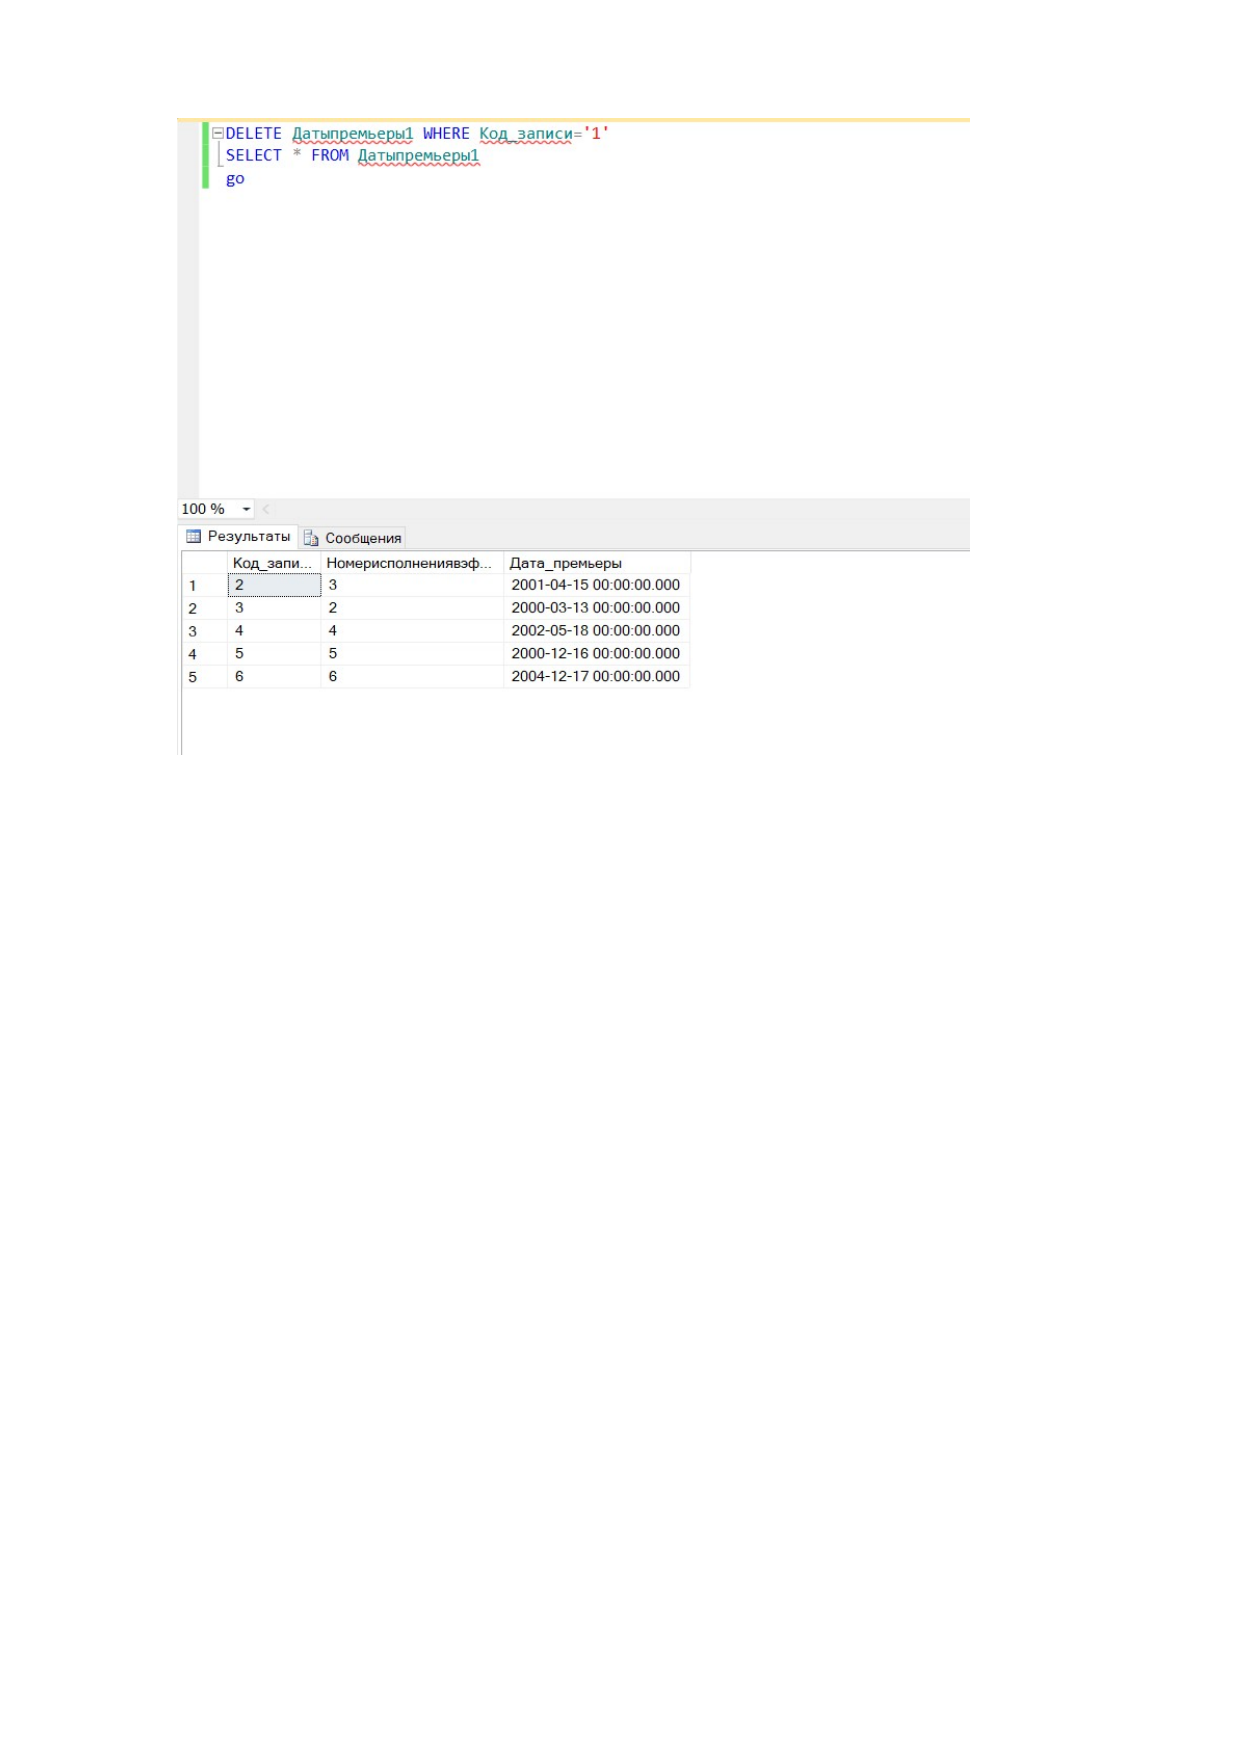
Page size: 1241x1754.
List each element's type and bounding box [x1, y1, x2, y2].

picture [177, 118, 970, 755]
